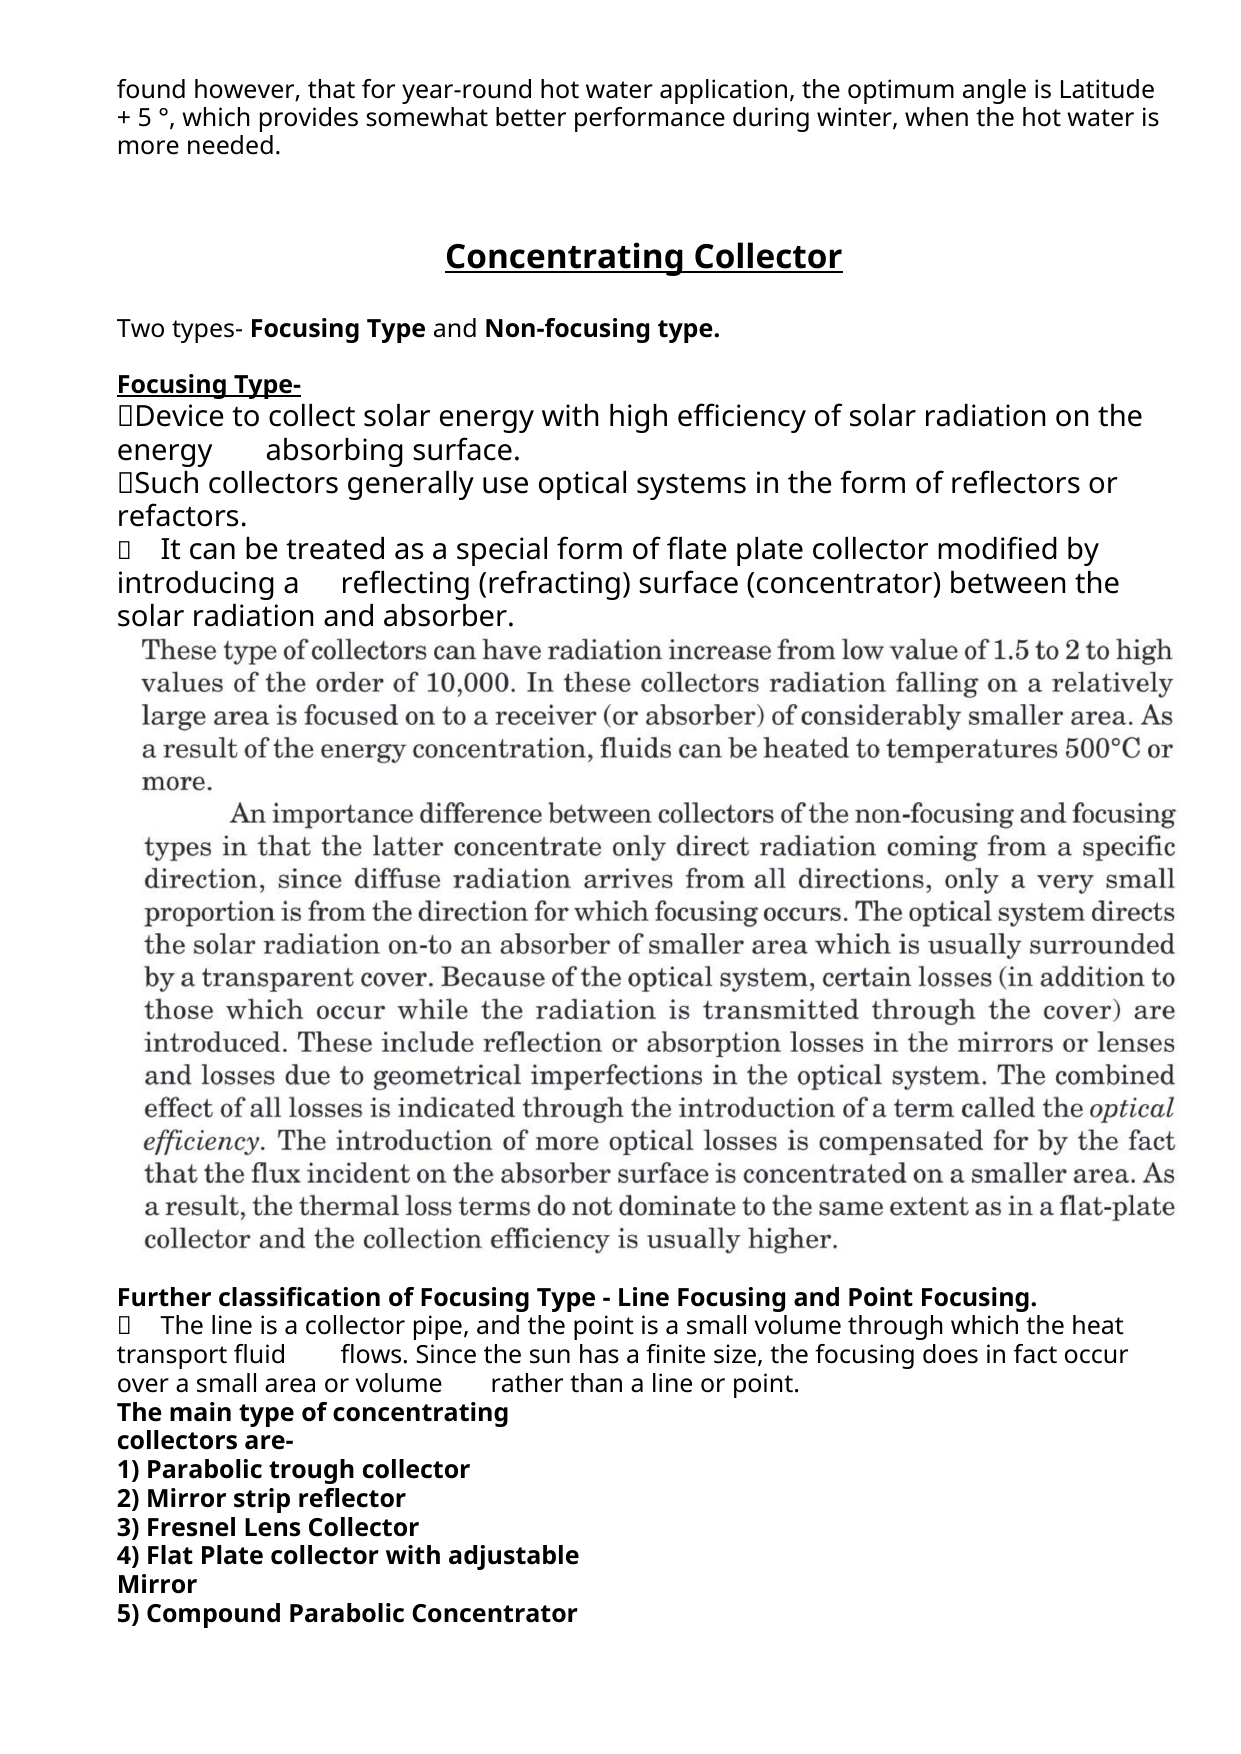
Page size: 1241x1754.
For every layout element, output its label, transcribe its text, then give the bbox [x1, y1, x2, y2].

text Such collectors generally use optical systems in the form of reflectors or refactors. [117, 468, 1172, 533]
text Further classification of Focusing Type - Line Focusing and Point Focusing. [117, 1284, 1172, 1312]
text found however, that for year-round hot water application, the optimum angle is Latitude + 5 °, which provides somewhat better performance during winter, when the hot water is more needed. [117, 76, 1172, 160]
text Concentrating Collector [115, 238, 1172, 275]
text Two types- Focusing Type and Non-focusing type. [117, 315, 1172, 343]
text  It can be treated as a special form of flate plate collector modified by introducing a reflecting (refracting) surface (concentrator) between the solar radiation and absorber. [117, 533, 1172, 633]
picture [134, 633, 1188, 1255]
text  The line is a collector pipe, and the point is a small volume through which the heat transport fluid flows. Since the sun has a finite size, the focusing does in fact occur over a small area or volume rather than a line or point. [117, 1312, 1172, 1398]
text Focusing Type- Device to collect solar energy with high efficiency of solar radiation on the energy absorbing surface. [117, 367, 1172, 467]
text The main type of concentrating collectors are- 1) Parabolic trough collector 2) Mirror strip reflector 3) Fresnel Lens Collector 4) Flat Plate collector with adjustable Mirror 5) Compound Parabolic Concentrator [117, 1398, 617, 1628]
